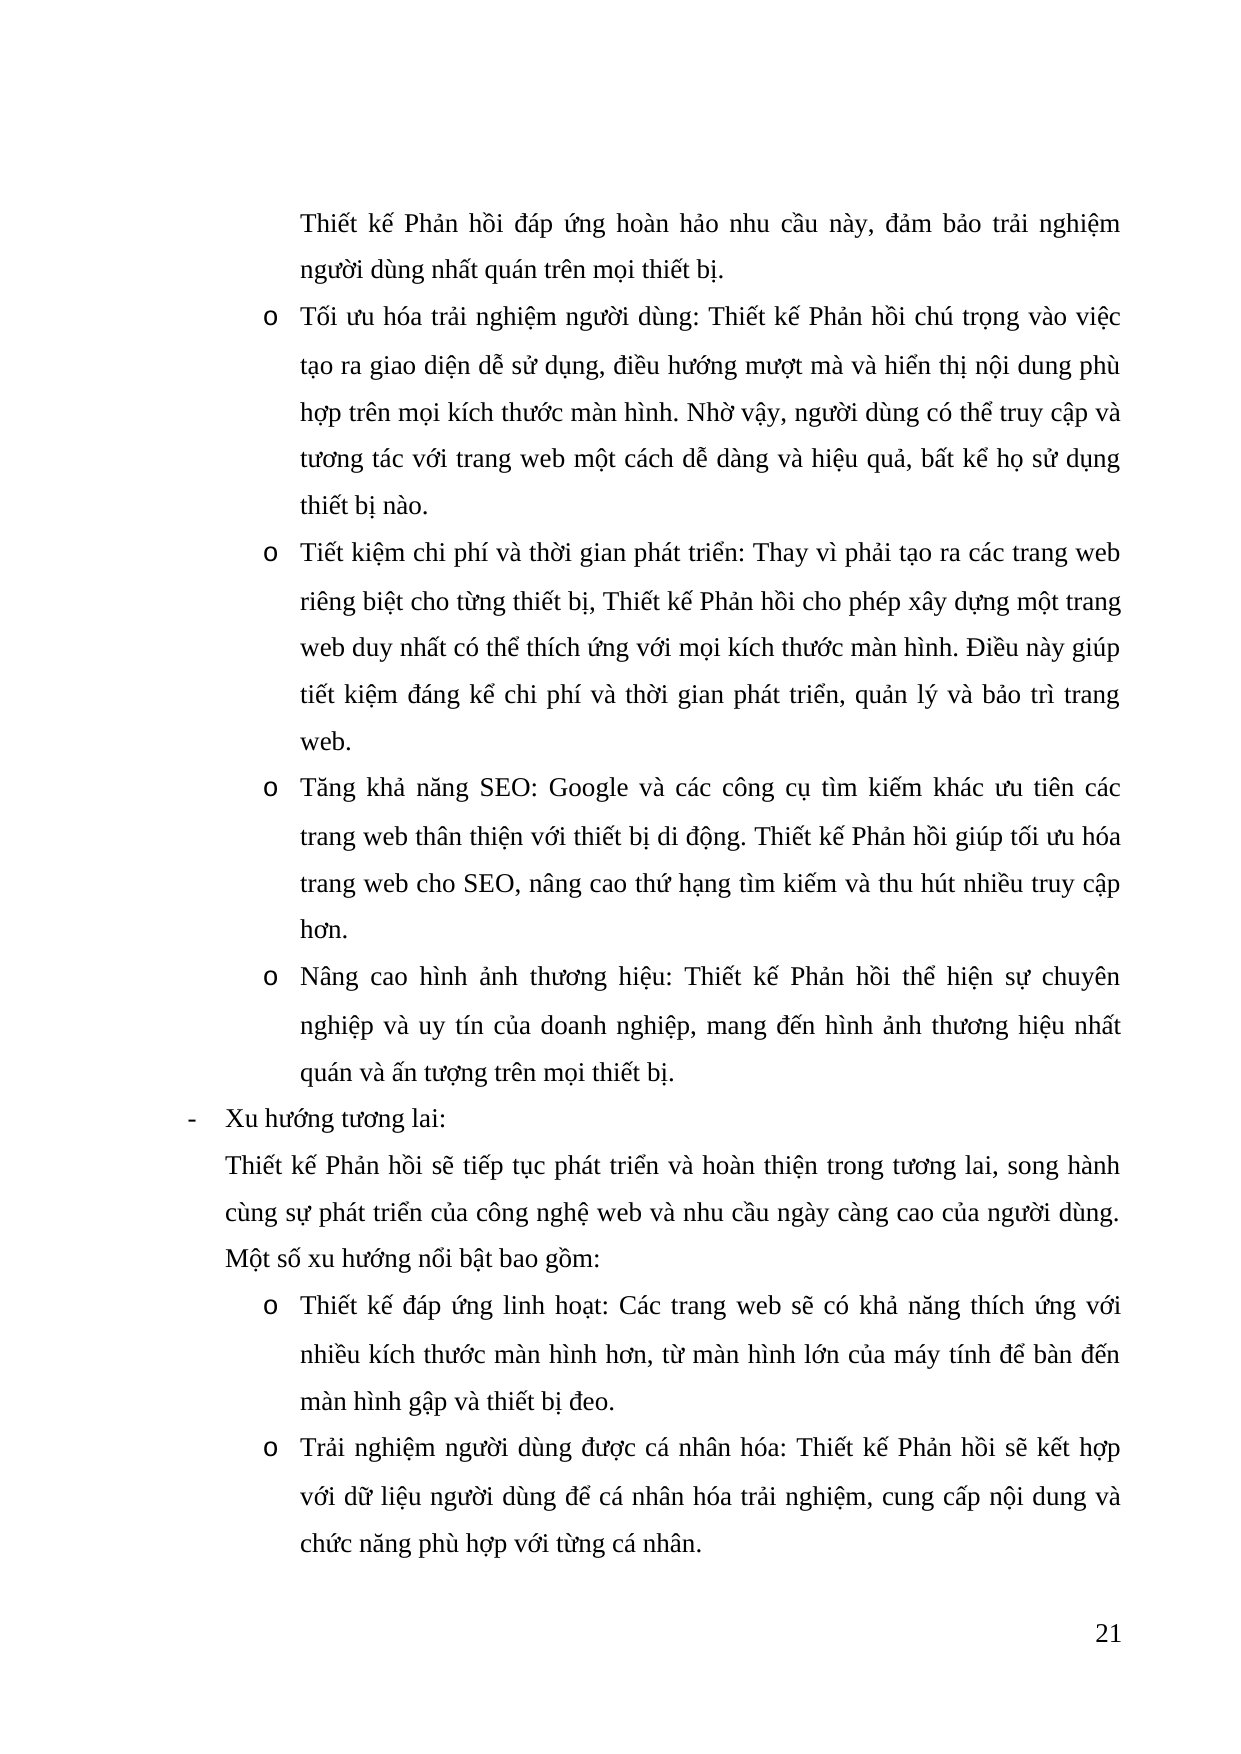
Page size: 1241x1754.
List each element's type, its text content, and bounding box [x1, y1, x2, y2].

list Xu hướng tương lai: [187, 1103, 1122, 1134]
list Trải nghiệm người dùng được cá nhân hóa: Thiết kế Phản hồi sẽ kết hợp với dữ liệu người dùng để cá nhân hóa trải nghiệm, cung cấp nội dung và chức năng phù hợp với từng cá nhân. [262, 1432, 1122, 1558]
list Nâng cao hình ảnh thương hiệu: Thiết kế Phản hồi thể hiện sự chuyên nghiệp và uy tín của doanh nghiệp, mang đến hình ảnh thương hiệu nhất quán và ấn tượng trên mọi thiết bị. [262, 960, 1122, 1087]
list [262, 207, 1122, 284]
text Thiết kế Phản hồi sẽ tiếp tục phát triển và hoàn thiện trong tương lai, song hành cùng sự phát triển của công nghệ web và nhu cầu ngày càng cao của người dùng. Một số xu hướng nổi bật bao gồm: [225, 1149, 1122, 1274]
list Tối ưu hóa trải nghiệm người dùng: Thiết kế Phản hồi chú trọng vào việc tạo ra giao diện dễ sử dụng, điều hướng mượt mà và hiển thị nội dung phù hợp trên mọi kích thước màn hình. Nhờ vậy, người dùng có thể truy cập và tương tác với trang web một cách dễ dàng và hiệu quả, bất kể họ sử dụng thiết bị nào. [262, 300, 1122, 520]
list Thiết kế đáp ứng linh hoạt: Các trang web sẽ có khả năng thích ứng với nhiều kích thước màn hình hơn, từ màn hình lớn của máy tính để bàn đến màn hình gập và thiết bị đeo. [262, 1289, 1122, 1416]
list Tăng khả năng SEO: Google và các công cụ tìm kiếm khác ưu tiên các trang web thân thiện với thiết bị di động. Thiết kế Phản hồi giúp tối ưu hóa trang web cho SEO, nâng cao thứ hạng tìm kiếm và thu hút nhiều truy cập hơn. [262, 771, 1122, 945]
list Tiết kiệm chi phí và thời gian phát triển: Thay vì phải tạo ra các trang web riêng biệt cho từng thiết bị, Thiết kế Phản hồi cho phép xây dựng một trang web duy nhất có thể thích ứng với mọi kích thước màn hình. Điều này giúp tiết kiệm đáng kể chi phí và thời gian phát triển, quản lý và bảo trì trang web. [262, 536, 1122, 756]
